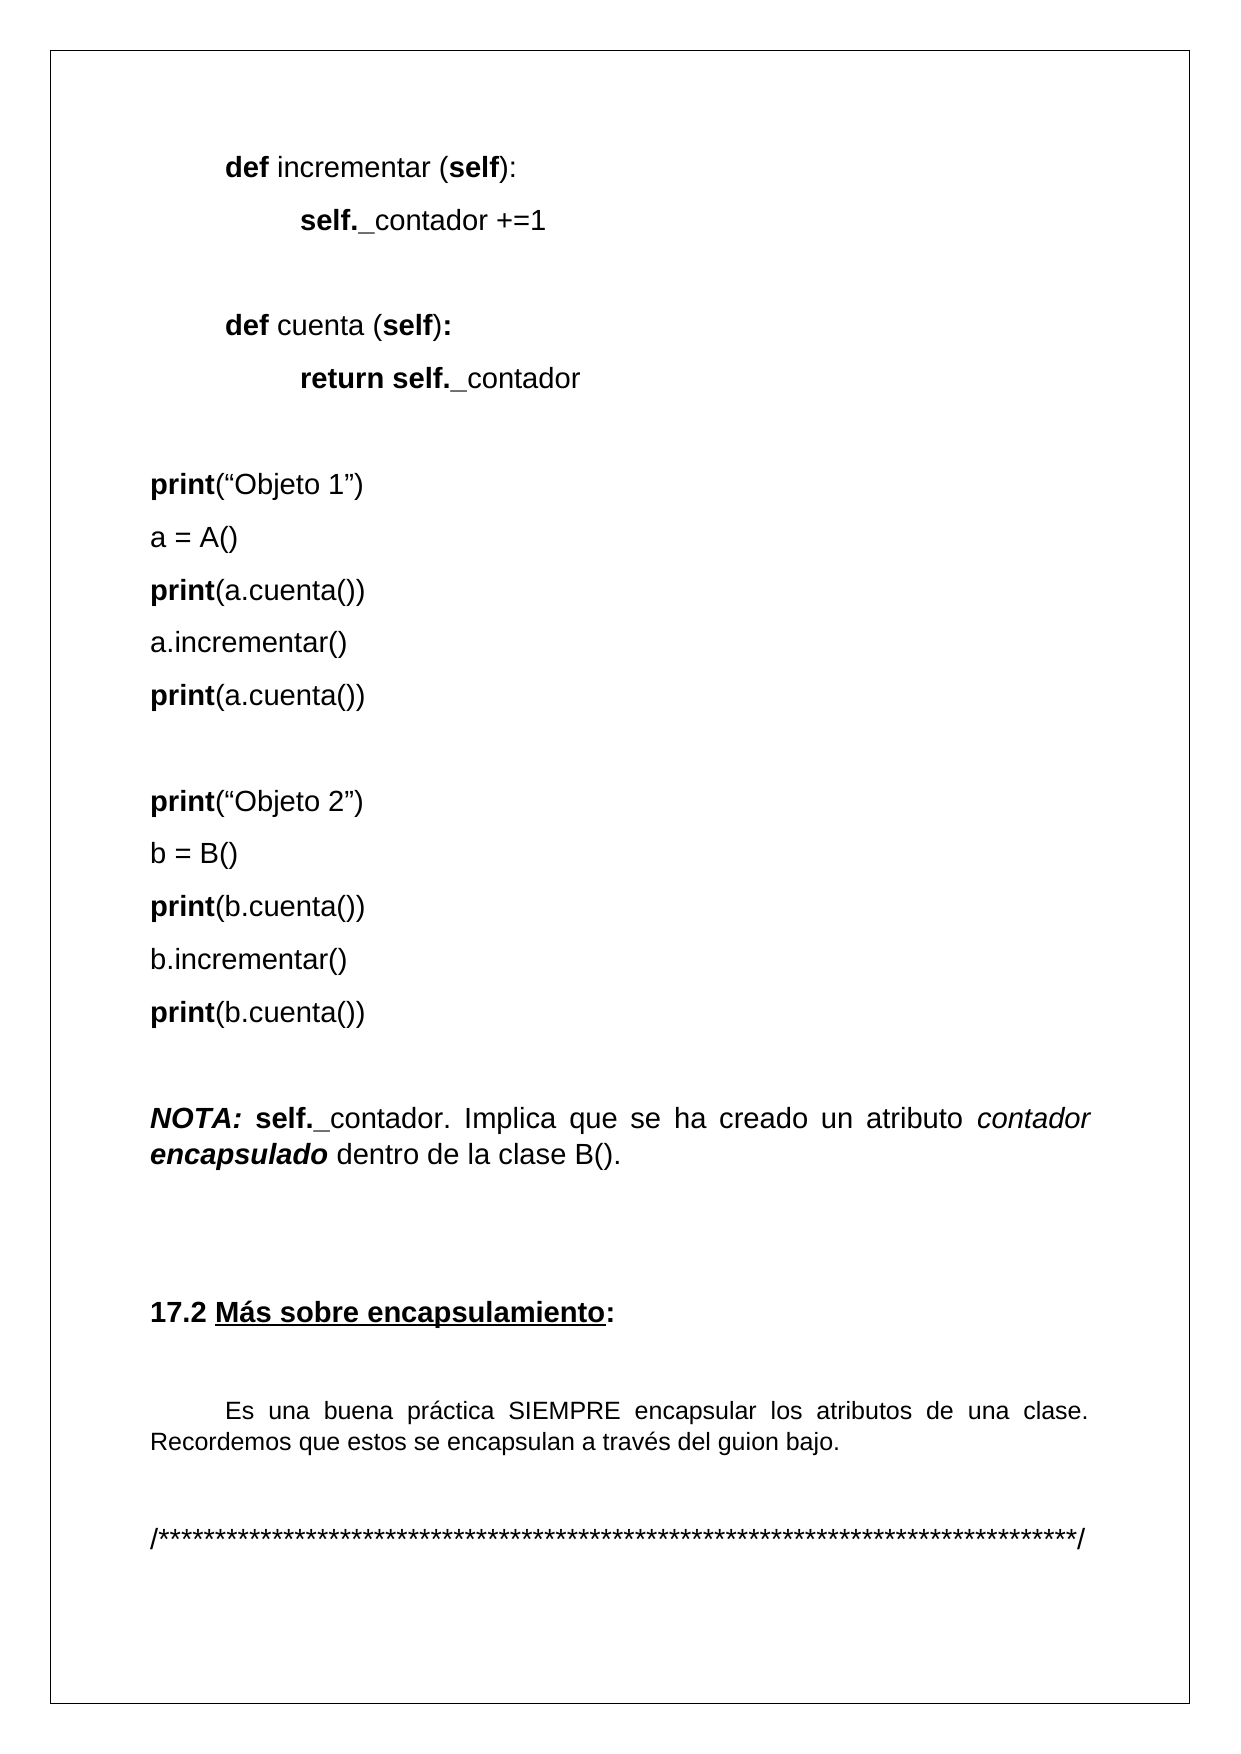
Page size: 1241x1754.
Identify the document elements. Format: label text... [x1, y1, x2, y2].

text print(b.cuenta()) [150, 995, 1090, 1028]
text print(b.cuenta()) [150, 889, 1090, 923]
text a.incrementar() [150, 625, 1090, 659]
text def incrementar (self): [150, 150, 1090, 183]
text self._contador +=1 [150, 203, 1090, 236]
text 17.2 Más sobre encapsulamiento: [150, 1295, 1090, 1329]
text print(a.cuenta()) [150, 678, 1090, 712]
text print(“Objeto 1”) [150, 467, 1090, 500]
text print(“Objeto 2”) [150, 784, 1090, 817]
text Es una buena práctica SIEMPRE encapsular los atributos de una clase. Recordemos que estos se encapsulan a través del guion bajo. [150, 1396, 1090, 1456]
text NOTA: self._contador. Implica que se ha creado un atributo contador encapsulado dentro de la clase B(). [150, 1101, 1090, 1170]
text /*********************************************************************************/ [150, 1522, 1090, 1556]
text def cuenta (self): [150, 308, 1090, 342]
text a = A() [150, 520, 1090, 553]
text return self._contador [150, 361, 1090, 395]
text b.incrementar() [150, 942, 1090, 976]
text b = B() [150, 837, 1090, 870]
text print(a.cuenta()) [150, 572, 1090, 606]
